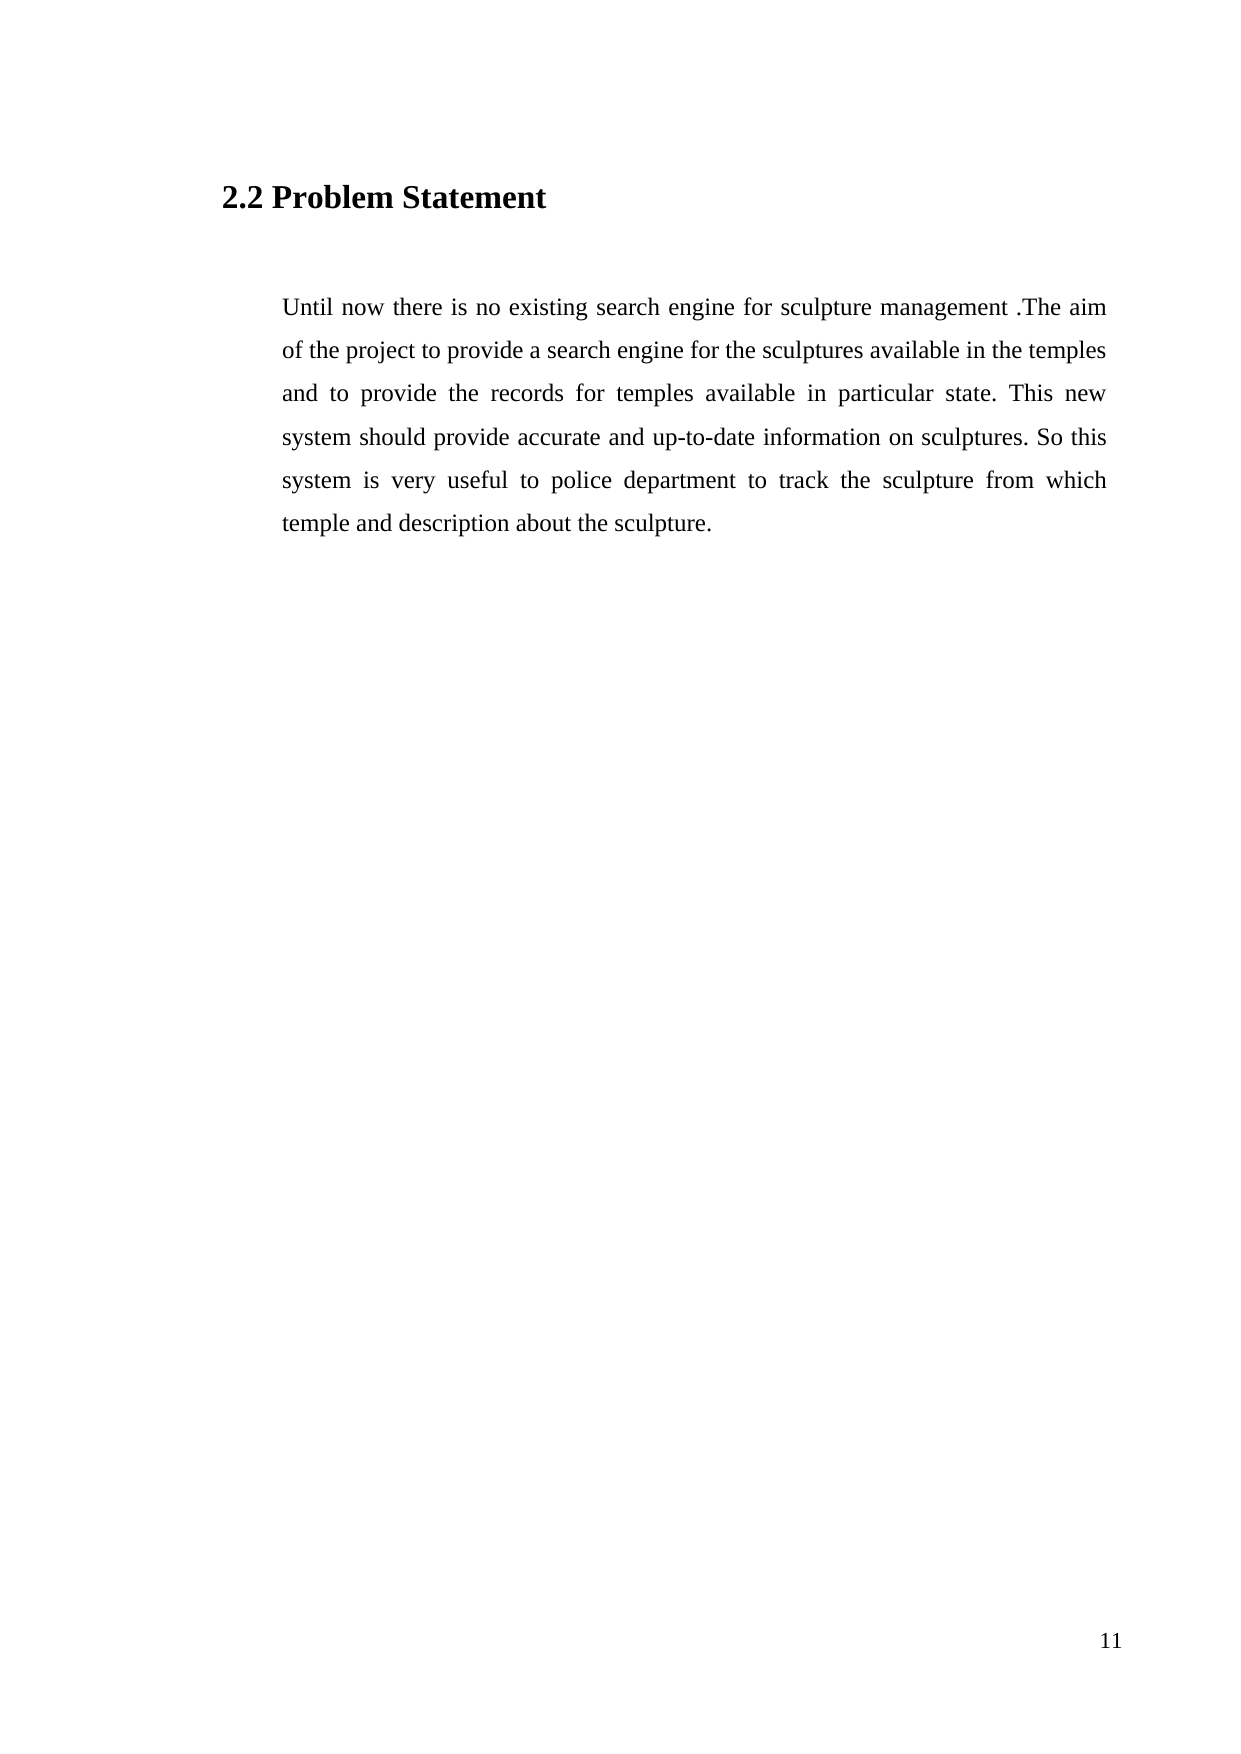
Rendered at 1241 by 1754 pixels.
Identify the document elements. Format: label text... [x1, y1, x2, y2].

list Until now there is no existing search engine for sculpture management .The aim of the project to provide a search engine for the sculptures available in the temples and to provide the records for temples available in particular state. This new system should provide accurate and up-to-date information on sculptures. So this system is very useful to police department to track the sculpture from which temple and description about the sculpture. [282, 292, 1107, 537]
list 2.2 Problem Statement [222, 177, 1107, 216]
